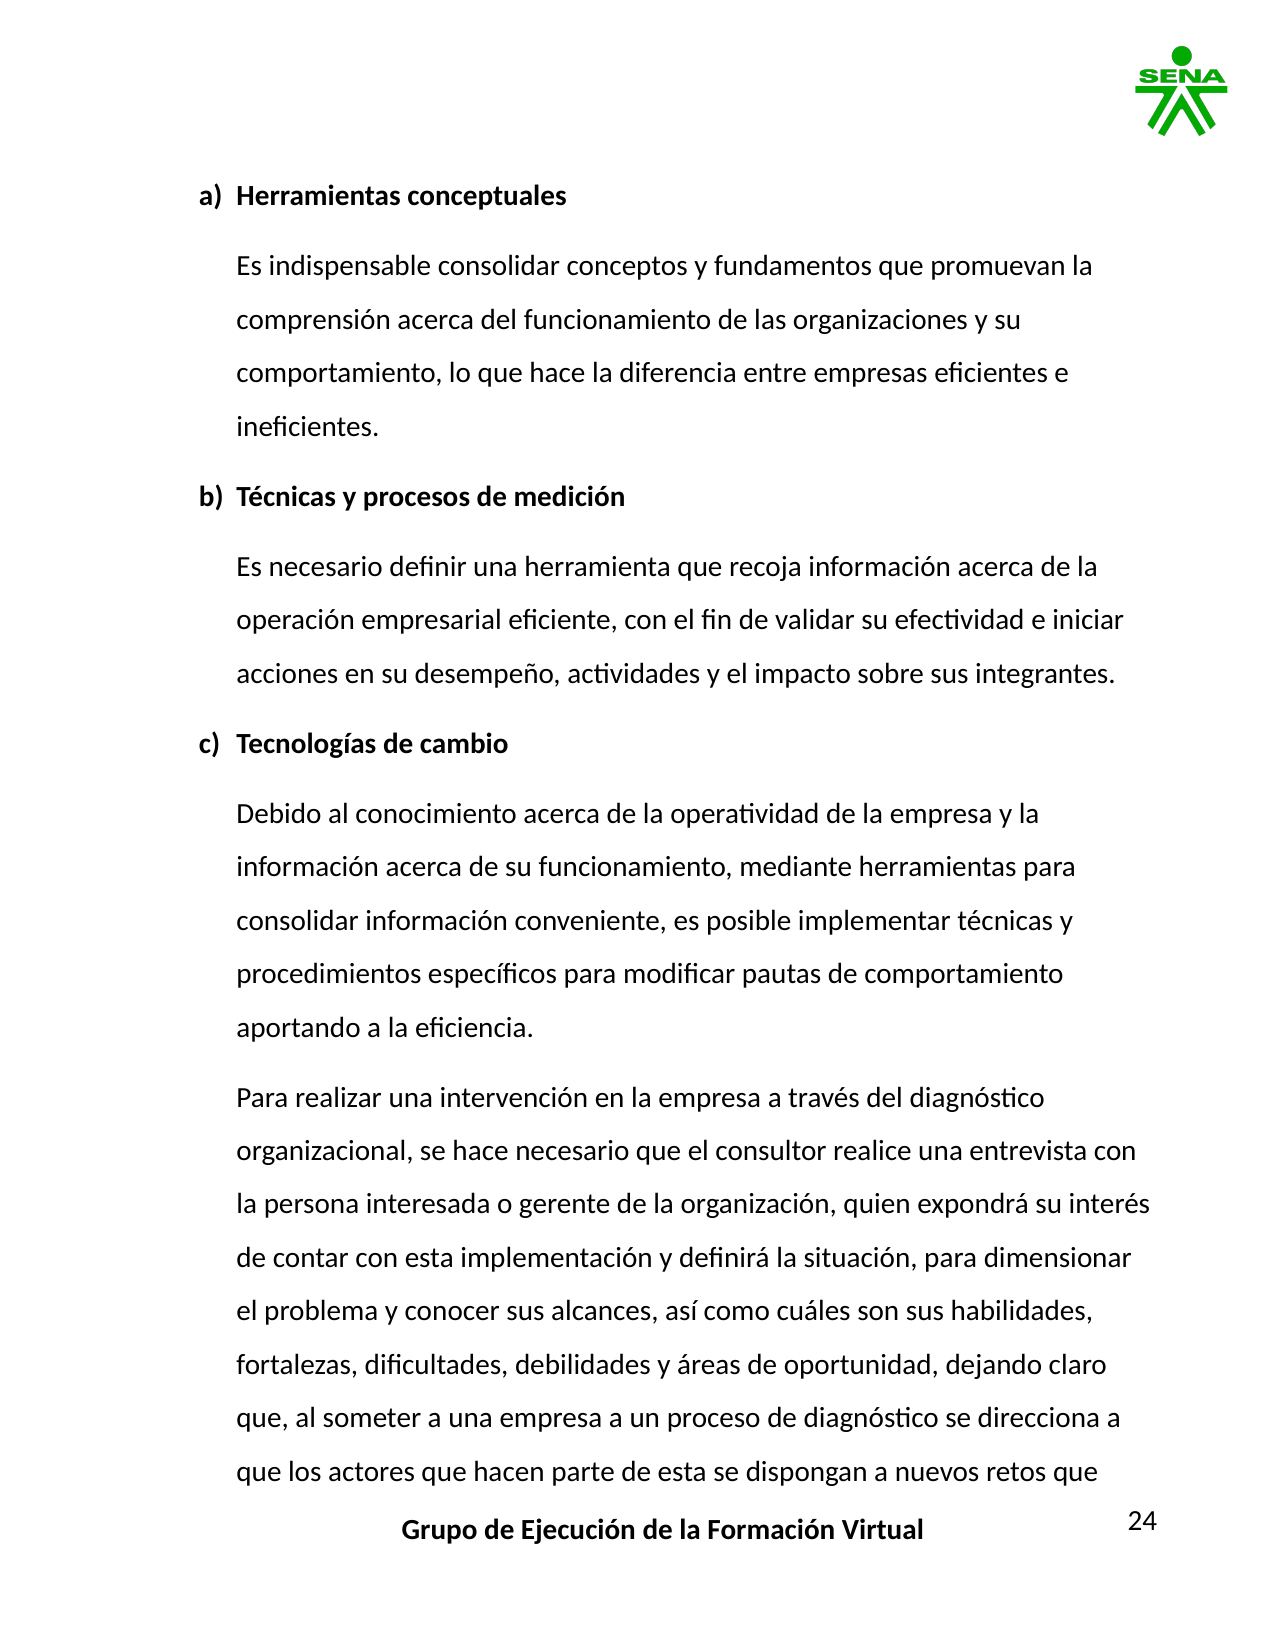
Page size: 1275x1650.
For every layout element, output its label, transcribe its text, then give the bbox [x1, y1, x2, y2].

picture [1135, 46, 1228, 136]
list Herramientas conceptuales [199, 177, 1157, 213]
text Es indispensable consolidar conceptos y fundamentos que promuevan la comprensión acerca del funcionamiento de las organizaciones y su comportamiento, lo que hace la diferencia entre empresas eficientes e ineficientes. [236, 247, 1157, 443]
list Tecnologías de cambio [199, 725, 1157, 760]
text Debido al conocimiento acerca de la operatividad de la empresa y la información acerca de su funcionamiento, mediante herramientas para consolidar información conveniente, es posible implementar técnicas y procedimientos específicos para modificar pautas de comportamiento aportando a la eficiencia. [236, 795, 1157, 1044]
list Técnicas y procesos de medición [199, 478, 1157, 513]
text Es necesario definir una herramienta que recoja información acerca de la operación empresarial eficiente, con el fin de validar su efectividad e iniciar acciones en su desempeño, actividades y el impacto sobre sus integrantes. [236, 548, 1157, 690]
